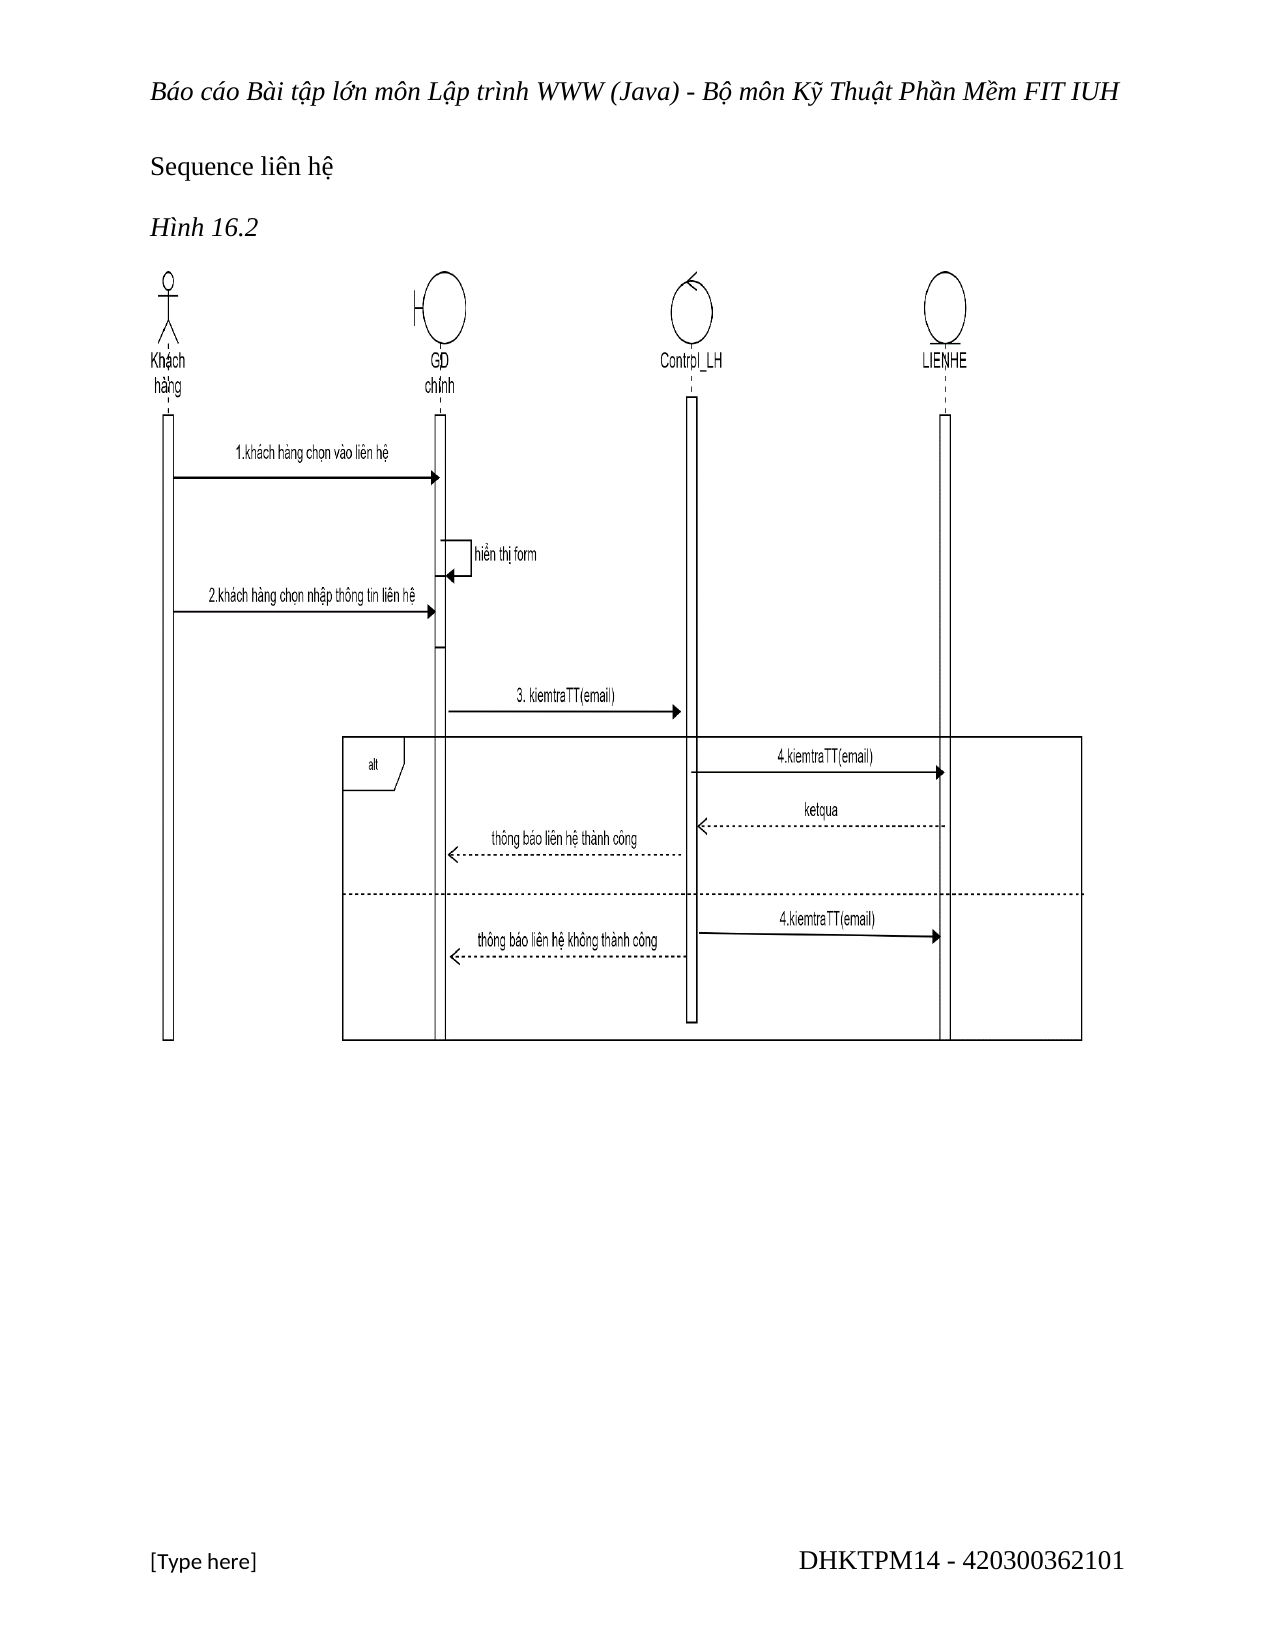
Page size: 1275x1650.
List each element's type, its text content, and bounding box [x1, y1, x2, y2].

text Hình 16.2 [150, 211, 1125, 242]
picture [150, 271, 1085, 1041]
text Sequence liên hệ [150, 150, 1125, 181]
